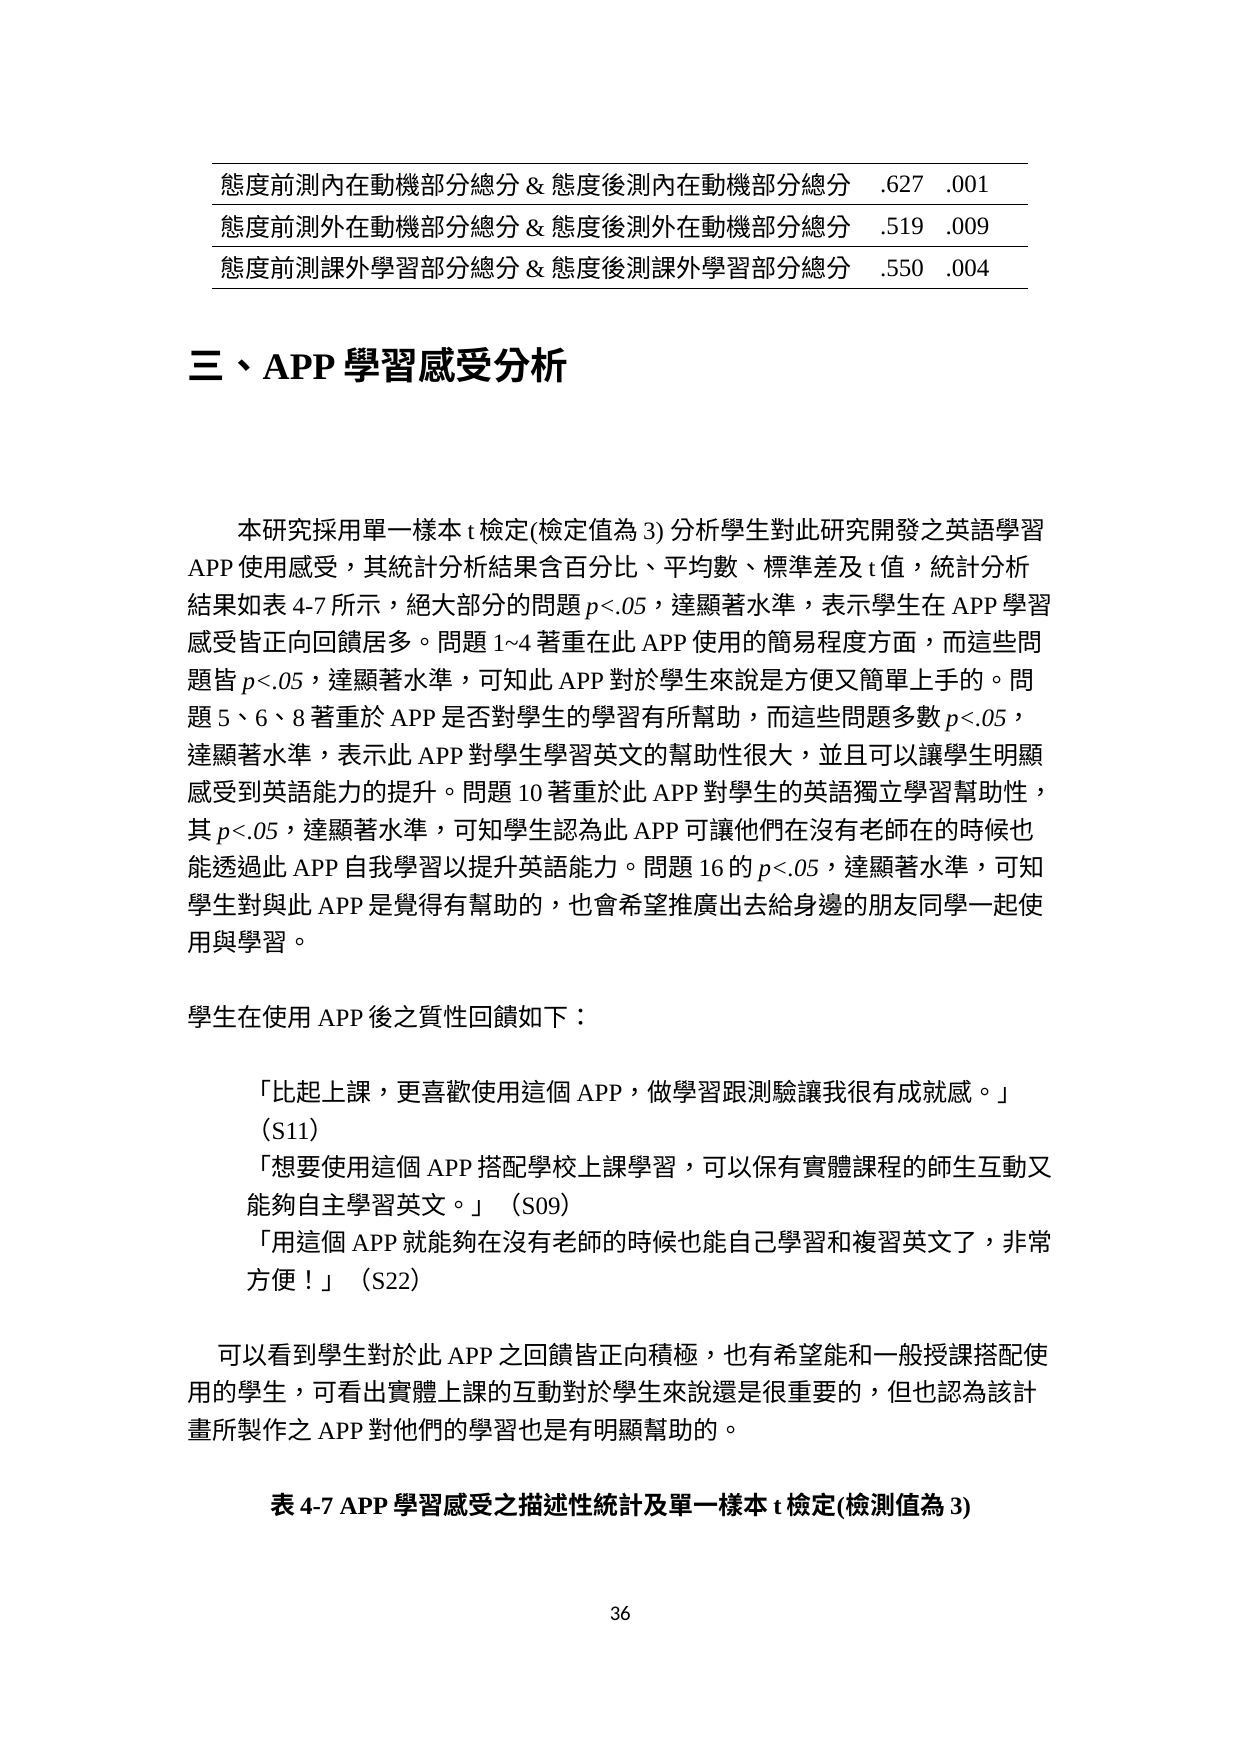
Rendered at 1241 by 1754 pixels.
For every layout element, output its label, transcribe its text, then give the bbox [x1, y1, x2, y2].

text 「比起上課，更喜歡使用這個APP，做學習跟測驗讓我很有成就感。」（S11） [246, 1072, 1053, 1147]
text 「想要使用這個APP搭配學校上課學習，可以保有實體課程的師生互動又能夠自主學習英文。」（S09） [246, 1147, 1053, 1222]
text 表4-7 APP學習感受之描述性統計及單一樣本t檢定(檢測值為3) [187, 1484, 1053, 1522]
table_cell .001 [938, 164, 1028, 204]
text 「用這個APP就能夠在沒有老師的時候也能自己學習和複習英文了，非常方便！」（S22） [246, 1222, 1053, 1297]
text 可以看到學生對於此APP之回饋皆正向積極，也有希望能和一般授課搭配使用的學生，可看出實體上課的互動對於學生來說還是很重要的，但也認為該計畫所製作之APP對他們的學習也是有明顯幫助的。 [187, 1334, 1053, 1447]
table_cell .519 [872, 205, 938, 246]
table_cell .004 [938, 247, 1028, 287]
text 本研究採用單一樣本t檢定(檢定值為3) 分析學生對此研究開發之英語學習APP使用感受，其統計分析結果含百分比、平均數、標準差及t值，統計分析結果如表4-7所示，絕大部分的問題p<.05，達顯著水準，表示學生在APP學習感受皆正向回饋居多。問題1~4著重在此APP使用的簡易程度方面，而這些問題皆p<.05，達顯著水準，可知此APP對於學生來說是方便又簡單上手的。問題5、6、8著重於APP是否對學生的學習有所幫助，而這些問題多數p<.05，達顯著水準，表示此APP對學生學習英文的幫助性很大，並且可以讓學生明顯感受到英語能力的提升。問題10著重於此APP對學生的英語獨立學習幫助性，其p<.05，達顯著水準，可知學生認為此APP可讓他們在沒有老師在的時候也能透過此APP自我學習以提升英語能力。問題16的p<.05，達顯著水準，可知學生對與此APP是覺得有幫助的，也會希望推廣出去給身邊的朋友同學一起使用與學習。 [187, 509, 1053, 959]
table_cell 態度前測內在動機部分總分 & 態度後測內在動機部分總分 [212, 164, 872, 204]
table_cell .009 [938, 205, 1028, 246]
text 學生在使用APP後之質性回饋如下： [187, 997, 1053, 1034]
table_cell .627 [872, 164, 938, 204]
table_cell 態度前測課外學習部分總分 & 態度後測課外學習部分總分 [212, 247, 872, 287]
table_cell .550 [872, 247, 938, 287]
table_cell 態度前測外在動機部分總分 & 態度後測外在動機部分總分 [212, 205, 872, 246]
subtitle 三、APP學習感受分析 [187, 326, 1053, 401]
